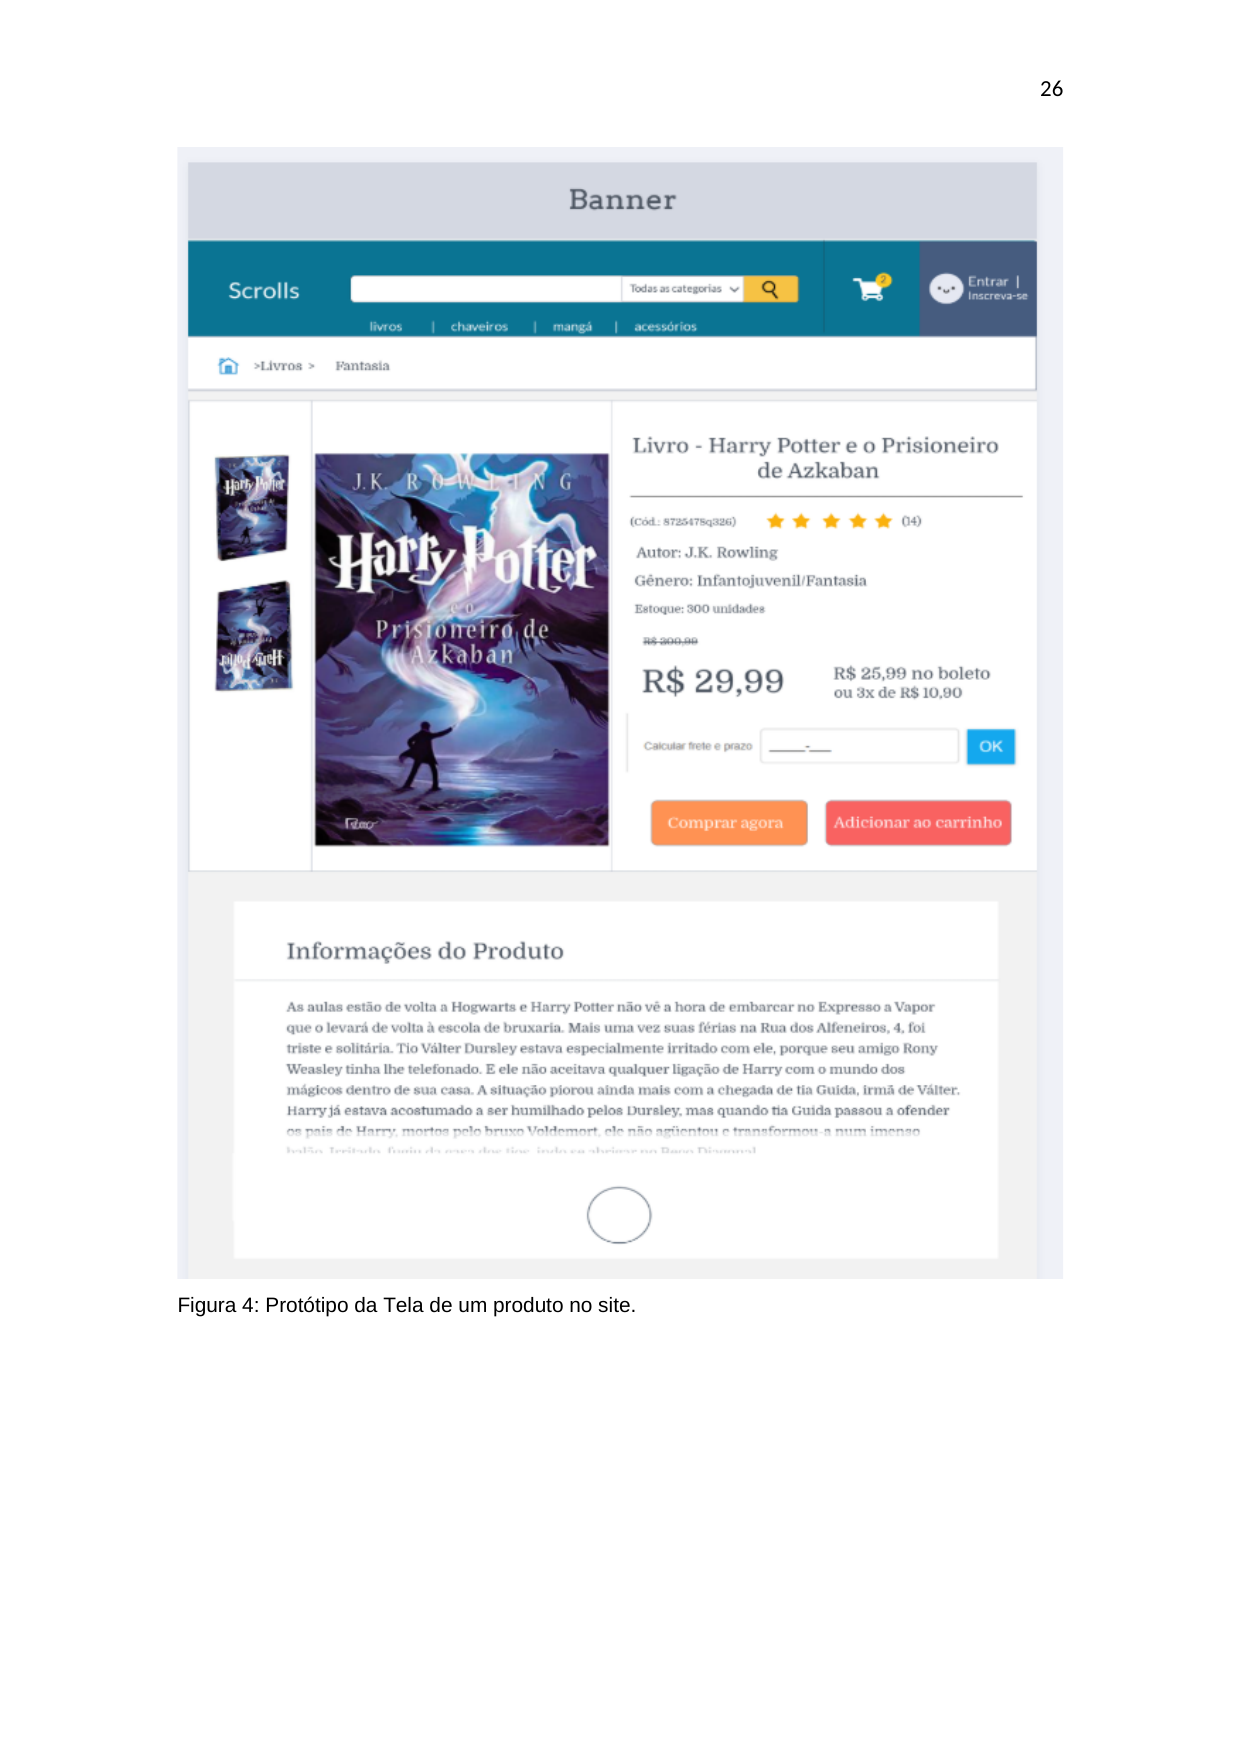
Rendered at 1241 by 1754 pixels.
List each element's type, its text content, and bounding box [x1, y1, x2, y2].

picture [177, 147, 1064, 1279]
text Figura 4: Protótipo da Tela de um produto no site. [177, 1293, 1063, 1317]
